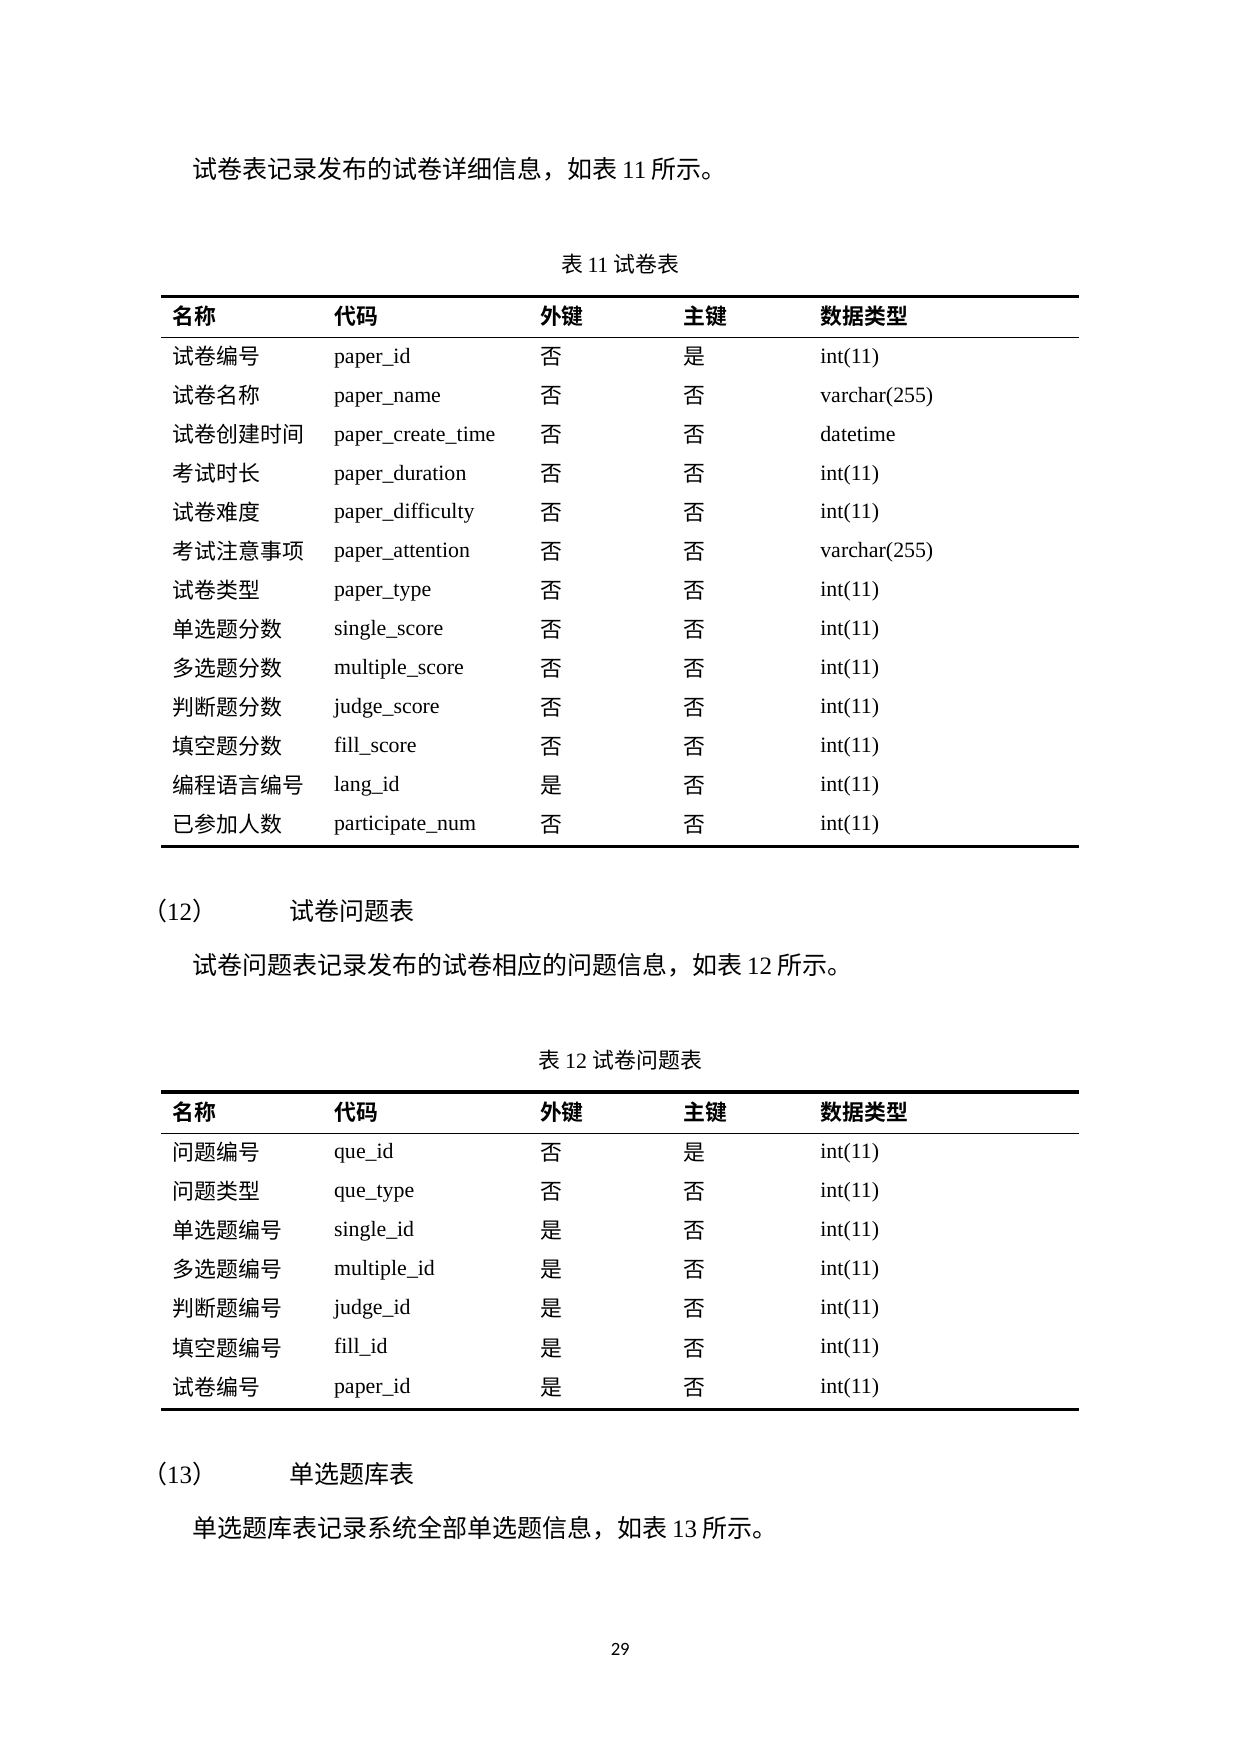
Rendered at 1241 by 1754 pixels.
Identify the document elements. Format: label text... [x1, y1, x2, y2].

table_cell 否 [672, 1212, 808, 1251]
table_cell single_id [322, 1212, 528, 1251]
table_cell varchar(255) [809, 377, 1079, 416]
table_cell 问题类型 [161, 1173, 322, 1212]
table_cell multiple_id [322, 1251, 528, 1290]
table_cell que_type [322, 1173, 528, 1212]
table_header 名称 [161, 298, 322, 337]
table_cell datetime [809, 416, 1079, 455]
table_cell int(11) int(11) [809, 1290, 1079, 1369]
table_cell 否 [528, 689, 672, 728]
table_cell 否 否 [672, 1290, 808, 1369]
table_cell 判断题分数 [161, 689, 322, 728]
table_cell 单选题分数 [161, 611, 322, 650]
table_cell 否 [672, 416, 808, 455]
table_cell int(11) [809, 650, 1079, 689]
table_cell 填空题分数 [161, 728, 322, 767]
table_cell paper_id [322, 338, 528, 377]
list 单选题库表 [142, 1454, 1098, 1490]
table_cell multiple_score [322, 650, 528, 689]
table_cell 试卷创建时间 [161, 416, 322, 455]
table_header 数据类型 [809, 1094, 1079, 1132]
table_cell 试卷难度 [161, 494, 322, 533]
table_cell 否 [672, 377, 808, 416]
table_cell int(11) [809, 455, 1079, 494]
table_cell 否 [672, 806, 808, 845]
list 试卷问题表记录发布的试卷相应的问题信息，如表12所示。 [192, 945, 1098, 982]
table_cell paper_attention [322, 533, 528, 572]
table_cell int(11) [809, 689, 1079, 728]
table_cell 多选题编号 [161, 1251, 322, 1290]
table_cell 问题编号 [161, 1134, 322, 1173]
table_cell lang_id [322, 767, 528, 806]
table_cell 否 [528, 1173, 672, 1212]
table_cell 是 [528, 1212, 672, 1251]
table_header 外键 [528, 298, 672, 337]
text 表11 试卷表 [142, 247, 1098, 279]
table_cell 否 [528, 572, 672, 611]
table_cell 否 [528, 416, 672, 455]
table_cell 否 [672, 728, 808, 767]
table_cell 否 [672, 767, 808, 806]
table_cell 是 [528, 767, 672, 806]
table_cell int(11) [809, 1134, 1079, 1173]
table_cell fill_score [322, 728, 528, 767]
table_cell varchar(255) [809, 533, 1079, 572]
table_cell 是 [672, 1134, 808, 1173]
table_cell 考试时长 [161, 455, 322, 494]
table_cell 是 [528, 1369, 672, 1408]
table_header 主键 [672, 1094, 808, 1132]
table_cell 试卷名称 [161, 377, 322, 416]
table_cell judge_id fill_id [322, 1290, 528, 1369]
table_cell 是 [672, 338, 808, 377]
table_cell single_score [322, 611, 528, 650]
table_cell 多选题分数 [161, 650, 322, 689]
table_header 外键 [528, 1094, 672, 1132]
table_cell 否 [528, 494, 672, 533]
table_cell 否 [528, 1134, 672, 1173]
table_cell int(11) [809, 806, 1079, 845]
table_cell 否 [672, 455, 808, 494]
table_cell 否 [672, 572, 808, 611]
table_cell int(11) [809, 1212, 1079, 1251]
table_cell 判断题编号 填空题编号 [161, 1290, 322, 1369]
table_cell int(11) [809, 1173, 1079, 1212]
table_cell 否 [672, 689, 808, 728]
list 单选题库表记录系统全部单选题信息，如表13所示。 [192, 1508, 1098, 1545]
table_cell 试卷编号 [161, 338, 322, 377]
table_cell 考试注意事项 [161, 533, 322, 572]
table_cell int(11) [809, 494, 1079, 533]
table_cell judge_score [322, 689, 528, 728]
table_cell int(11) [809, 1251, 1079, 1290]
table_cell 单选题编号 [161, 1212, 322, 1251]
table_cell 是 是 [528, 1290, 672, 1369]
table_cell paper_duration [322, 455, 528, 494]
table_cell paper_name [322, 377, 528, 416]
table_cell 否 [528, 650, 672, 689]
table_cell 已参加人数 [161, 806, 322, 845]
list 试卷问题表 [142, 891, 1098, 927]
table_cell 否 [672, 533, 808, 572]
table_header 名称 [161, 1094, 322, 1132]
table_cell 否 [672, 494, 808, 533]
table_cell 否 [528, 377, 672, 416]
table_cell 否 [672, 1251, 808, 1290]
table_cell 否 [528, 611, 672, 650]
table_cell int(11) [809, 611, 1079, 650]
table_cell 试卷类型 [161, 572, 322, 611]
table_header 数据类型 [809, 298, 1079, 337]
table_cell paper_id [322, 1369, 528, 1408]
table_cell participate_num [322, 806, 528, 845]
table_cell 否 [528, 728, 672, 767]
text 表12 试卷问题表 [142, 1043, 1098, 1074]
table_header 代码 [322, 298, 528, 337]
table_cell 编程语言编号 [161, 767, 322, 806]
table_cell int(11) [809, 572, 1079, 611]
list 试卷表记录发布的试卷详细信息，如表11所示。 [192, 149, 1098, 186]
table_cell paper_type [322, 572, 528, 611]
table_cell 试卷编号 [161, 1369, 322, 1408]
table_cell que_id [322, 1134, 528, 1173]
table_cell 否 [672, 650, 808, 689]
table_header 代码 [322, 1094, 528, 1132]
table_cell 否 [672, 1369, 808, 1408]
table_cell 否 [672, 611, 808, 650]
table_cell 否 [528, 338, 672, 377]
table_cell 是 [528, 1251, 672, 1290]
table_cell int(11) [809, 767, 1079, 806]
table_cell paper_create_time [322, 416, 528, 455]
table_cell int(11) [809, 1369, 1079, 1408]
table_header 主键 [672, 298, 808, 337]
table_cell 否 [528, 806, 672, 845]
table_cell 否 [528, 533, 672, 572]
table_cell 否 [672, 1173, 808, 1212]
table_cell 否 [528, 455, 672, 494]
table_cell int(11) [809, 728, 1079, 767]
table_cell int(11) [809, 338, 1079, 377]
table_cell paper_difficulty [322, 494, 528, 533]
